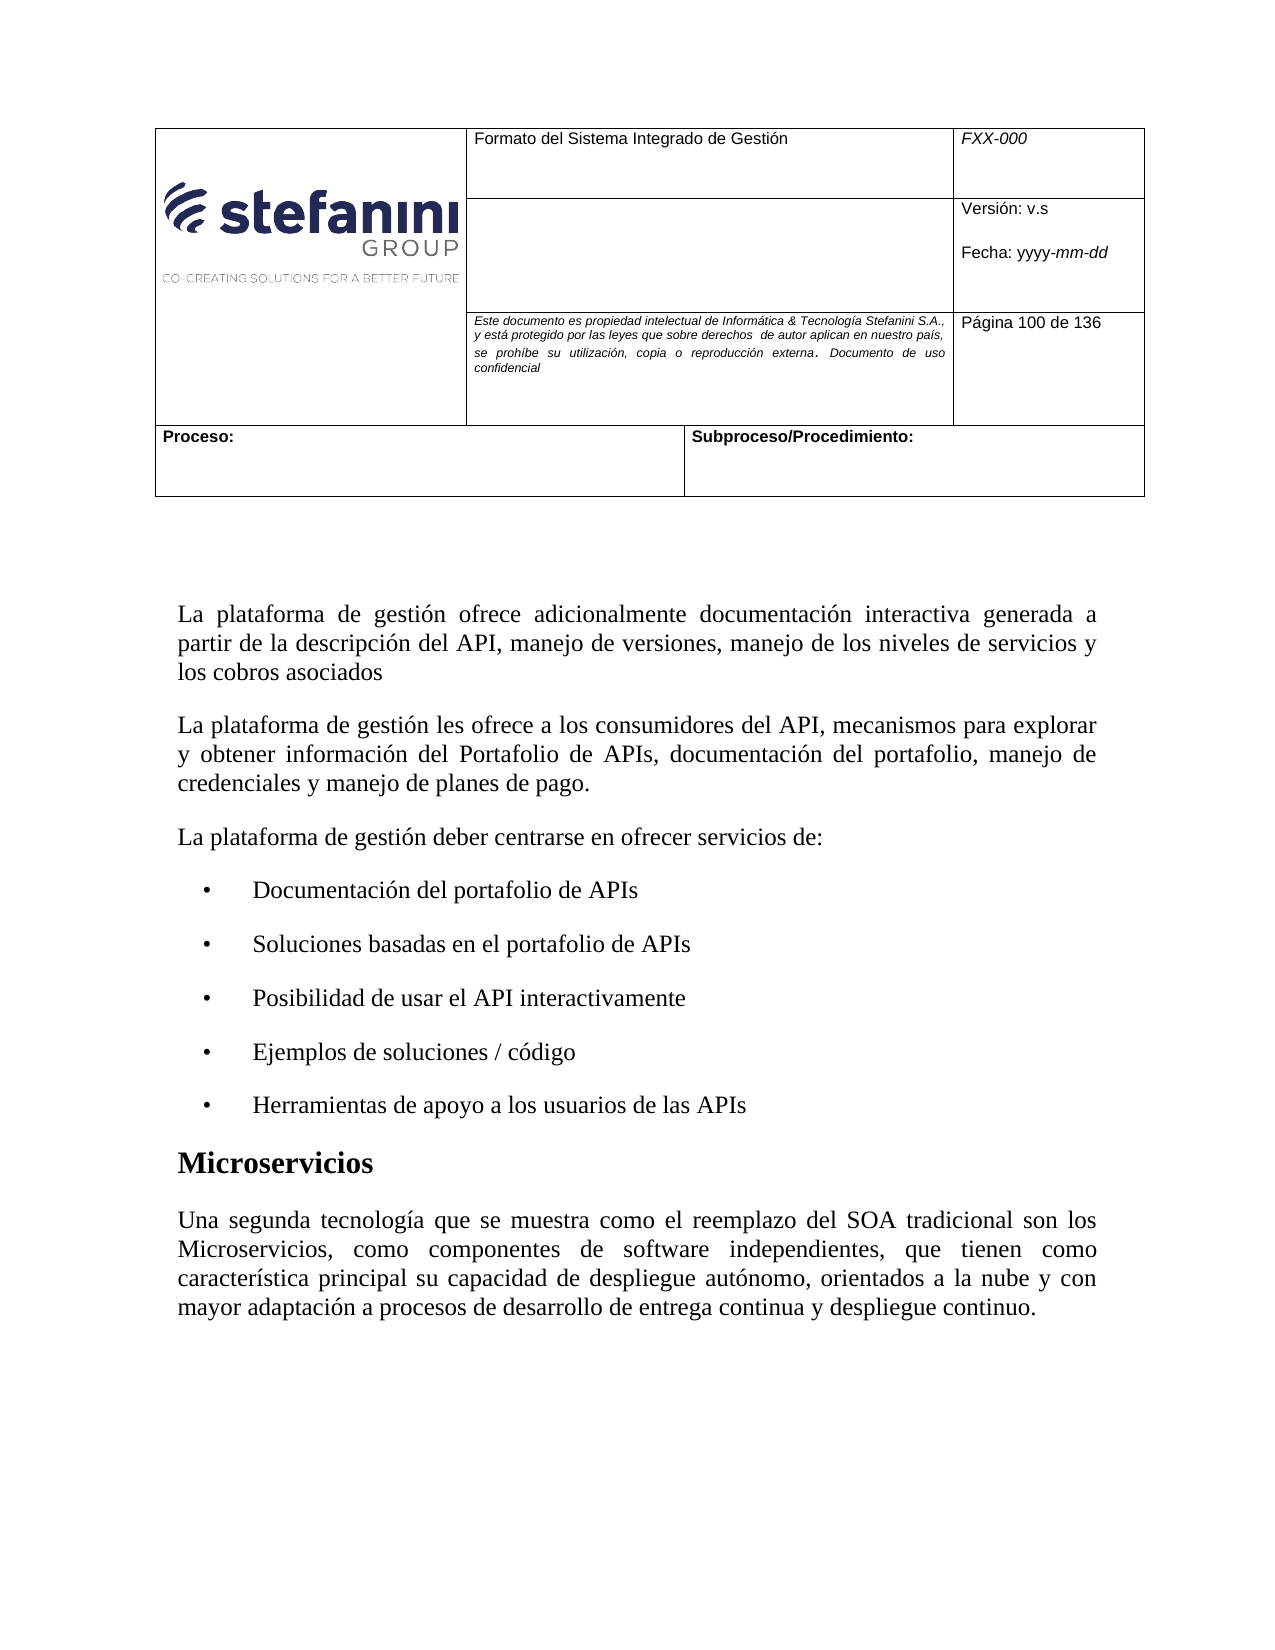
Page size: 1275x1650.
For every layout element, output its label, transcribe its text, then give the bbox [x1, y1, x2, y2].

subtitle Microservicios [177, 1144, 1098, 1180]
text La plataforma de gestión deber centrarse en ofrecer servicios de: [177, 822, 1098, 851]
list Documentación del portafolio de APIs [202, 876, 1098, 904]
list Ejemplos de soluciones / código [202, 1037, 1098, 1066]
text Una segunda tecnología que se muestra como el reemplazo del SOA tradicional son los Microservicios, como componentes de software independientes, que tienen como característica principal su capacidad de despliegue autónomo, orientados a la nube y con mayor adaptación a procesos de desarrollo de entrega continua y despliegue continuo. [177, 1205, 1098, 1320]
text La plataforma de gestión les ofrece a los consumidores del API, mecanismos para explorar y obtener información del Portafolio de APIs, documentación del portafolio, manejo de credenciales y manejo de planes de pago. [177, 711, 1098, 797]
list Posibilidad de usar el API interactivamente [202, 983, 1098, 1012]
picture [162, 182, 460, 286]
text La plataforma de gestión ofrece adicionalmente documentación interactiva generada a partir de la descripción del API, manejo de versiones, manejo de los niveles de servicios y los cobros asociados [177, 599, 1098, 686]
list Soluciones basadas en el portafolio de APIs [202, 929, 1098, 958]
list Herramientas de apoyo a los usuarios de las APIs [202, 1091, 1098, 1119]
